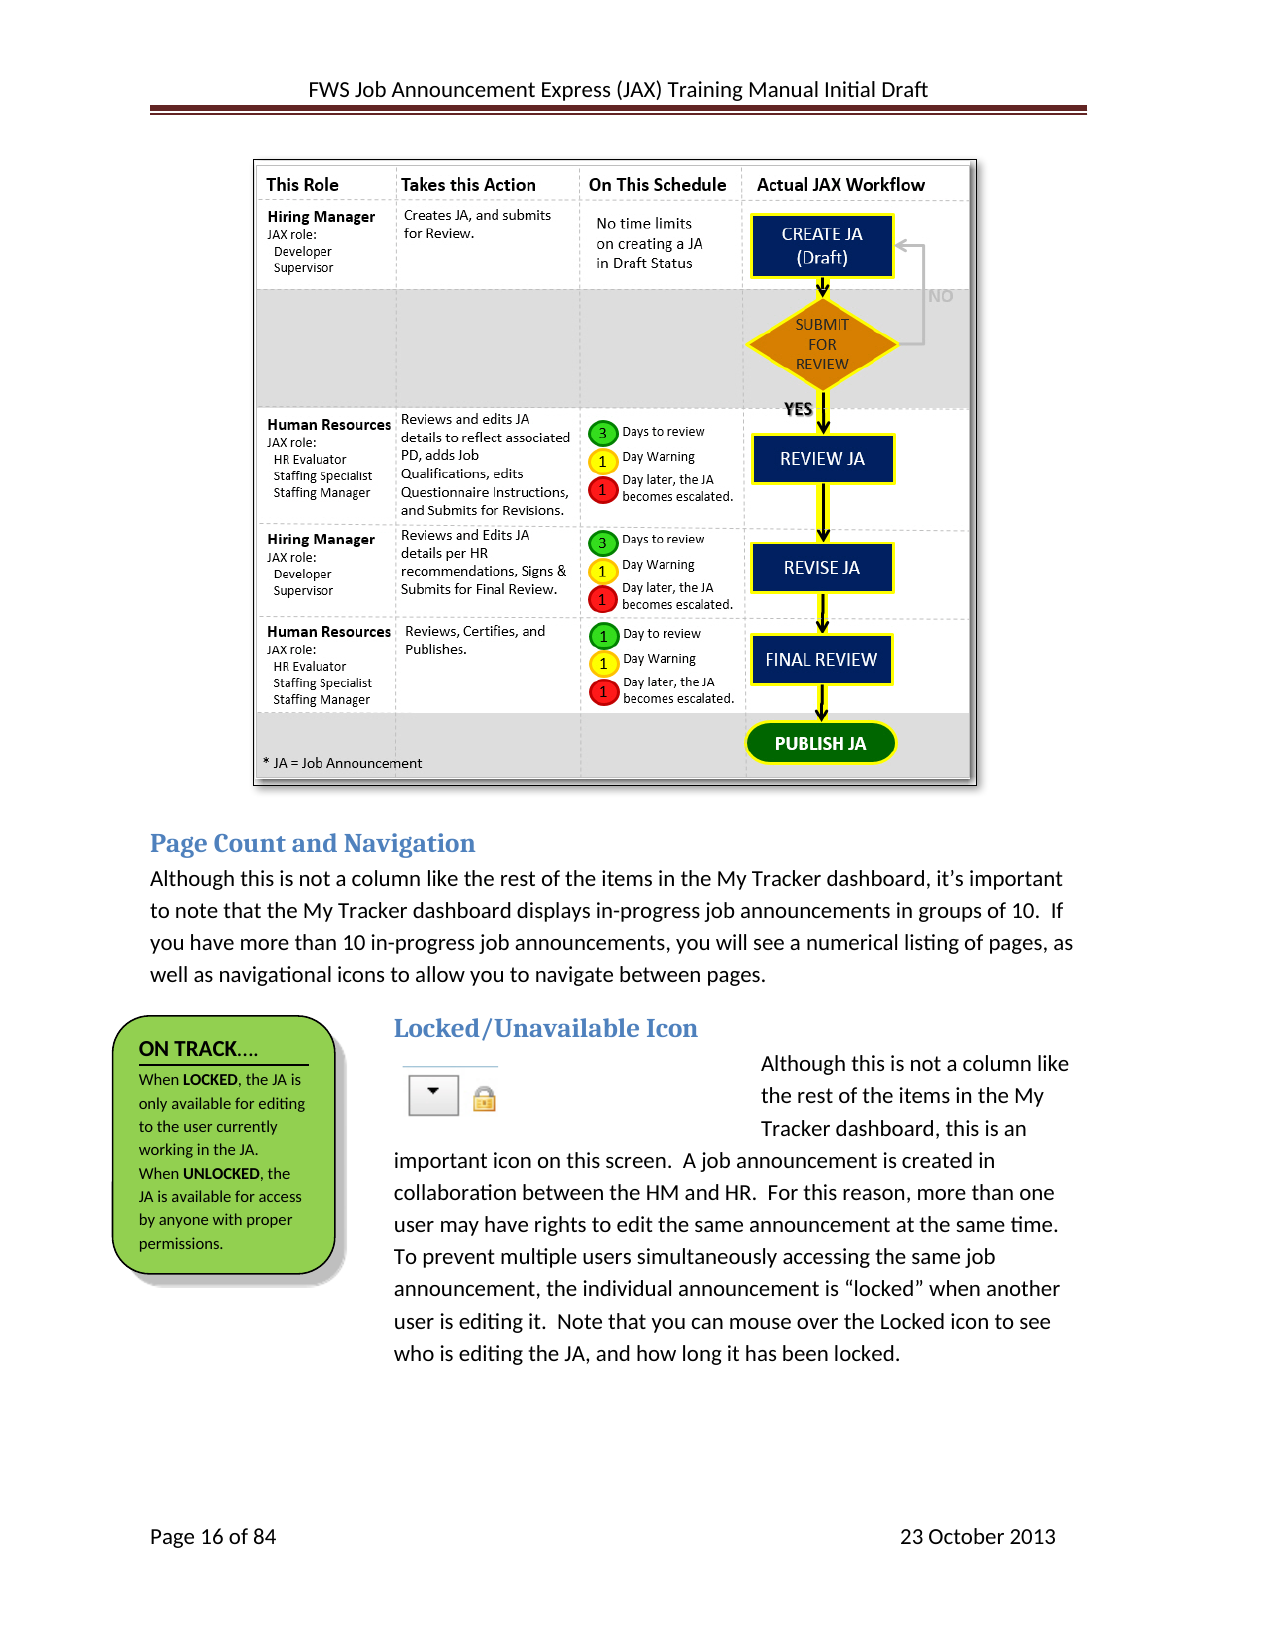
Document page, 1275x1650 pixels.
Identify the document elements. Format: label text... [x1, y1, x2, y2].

subtitle Page Count and Navigation [150, 828, 1087, 859]
picture [401, 1066, 499, 1120]
text Although this is not a column like the rest of the items in the My Tracker dashboard, it’s important to note that the My Tracker dashboard displays in-progress job announcements in groups of 10. If you have more than 10 in-progress job announcements, you will see a numerical listing of pages, as well as navigational icons to allow you to navigate between pages. [150, 864, 1087, 988]
subtitle Locked/Unavailable Icon [394, 1013, 1087, 1045]
text Although this is not a column like the rest of the items in the My Tracker dashboard, this is an important icon on this screen. A job announcement is created in collaboration between the HM and HR. For this reason, more than one user may have rights to edit the same announcement at the same time. To prevent multiple users simultaneously accessing the same job announcement, the individual announcement is “locked” when another user is editing it. Note that you can mouse over the Locked icon to see who is editing the JA, and how long it has been locked. [394, 1049, 1087, 1367]
picture [254, 160, 976, 785]
